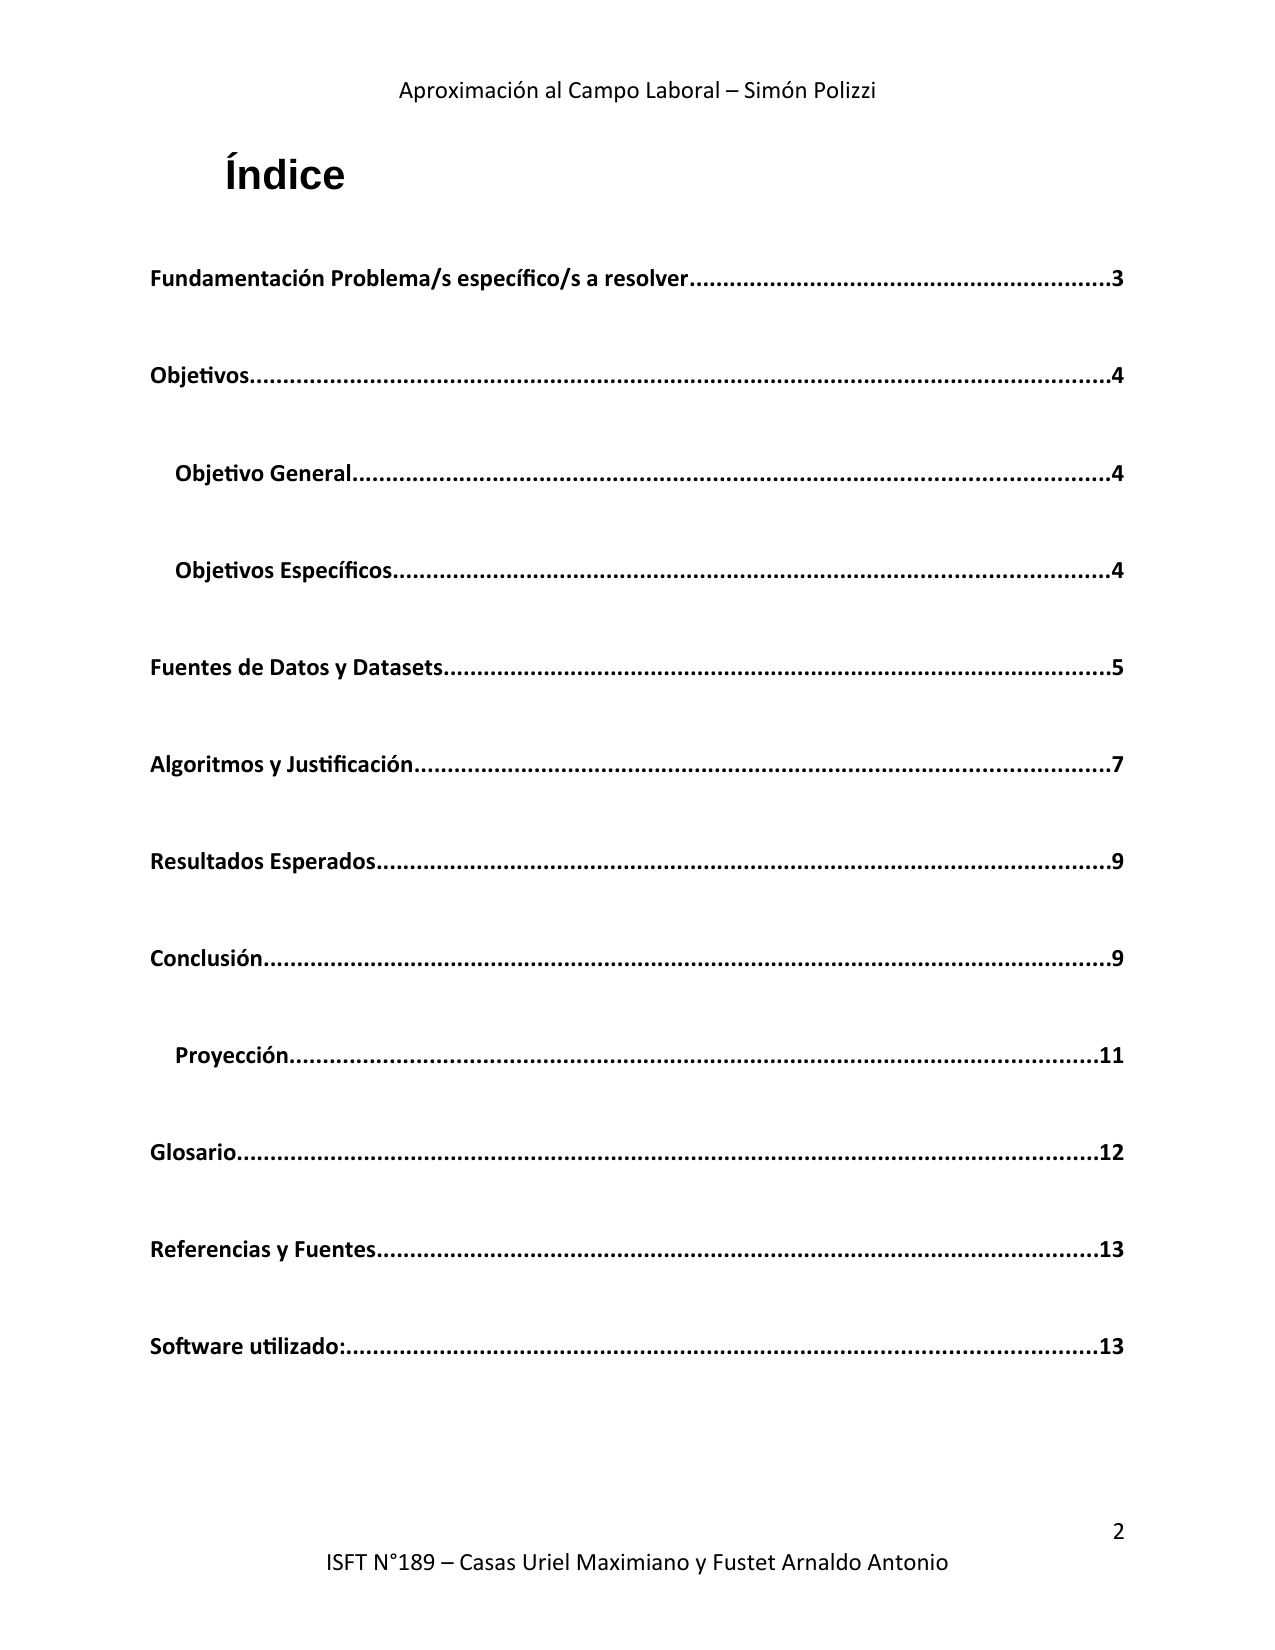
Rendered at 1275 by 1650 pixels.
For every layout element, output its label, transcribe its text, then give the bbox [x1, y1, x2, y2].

text Conclusión 9 [150, 942, 1125, 973]
text Objetivo General 4 [175, 457, 1125, 487]
text Índice [150, 150, 1125, 198]
text Objetivos 4 [150, 359, 1125, 390]
text Fundamentación Problema/s específico/s a resolver 3 [150, 262, 1125, 293]
text Glosario 12 [150, 1136, 1125, 1167]
text Objetivos Específicos 4 [175, 554, 1125, 584]
text Software utilizado: 13 [150, 1330, 1125, 1361]
text Proyección 11 [175, 1039, 1125, 1070]
text Algoritmos y Justificación 7 [150, 748, 1125, 778]
text Resultados Esperados 9 [150, 845, 1125, 876]
text Fuentes de Datos y Datasets 5 [150, 651, 1125, 681]
text Referencias y Fuentes 13 [150, 1233, 1125, 1264]
